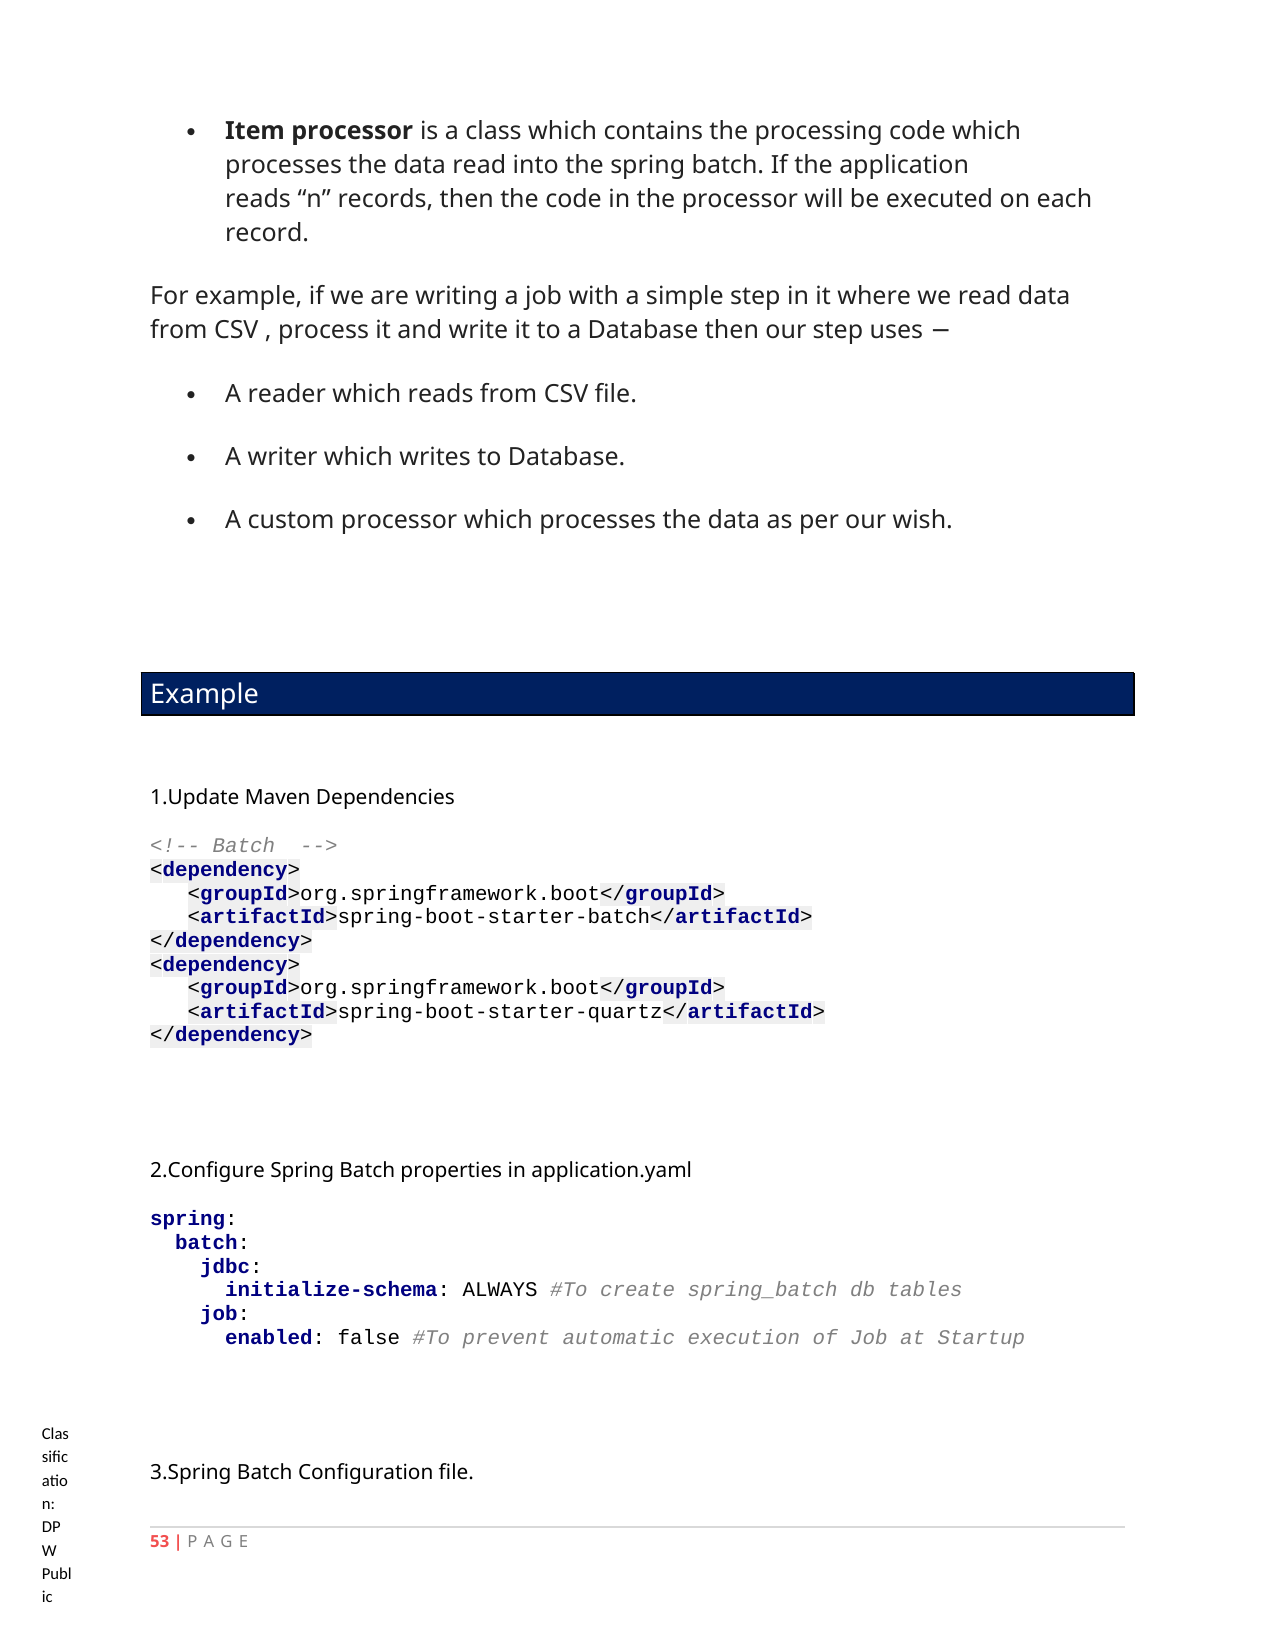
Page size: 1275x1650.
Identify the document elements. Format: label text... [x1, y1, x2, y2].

text 3.Spring Batch Configuration file. [150, 1457, 1125, 1486]
text 1.Update Maven Dependencies [150, 782, 1125, 810]
text spring: batch: jdbc: initialize-schema: ALWAYS #To create spring_batch db tables job: enabled: false #To prevent automatic execution of Job at Startup [150, 1208, 1125, 1350]
text 2.Configure Spring Batch properties in application.yaml [150, 1155, 1125, 1183]
list A writer which writes to Database. [187, 438, 1125, 472]
list A reader which reads from CSV file. [187, 375, 1125, 409]
list Item processor is a class which contains the processing code which processes the data read into the spring batch. If the application reads “n” records, then the code in the processor will be executed on each record. [187, 112, 1125, 249]
subtitle Example [142, 673, 1133, 714]
list A custom processor which processes the data as per our wish. [187, 502, 1125, 536]
text <!-- Batch --> <dependency> <groupId>org.springframework.boot</groupId> <artifactId>spring-boot-starter-batch</artifactId> </dependency> <dependency> <groupId>org.springframework.boot</groupId> <artifactId>spring-boot-starter-quartz</artifactId> </dependency> [150, 835, 1125, 1048]
text For example, if we are writing a job with a simple step in it where we read data from CSV , process it and write it to a Database then our step uses − [150, 278, 1125, 346]
